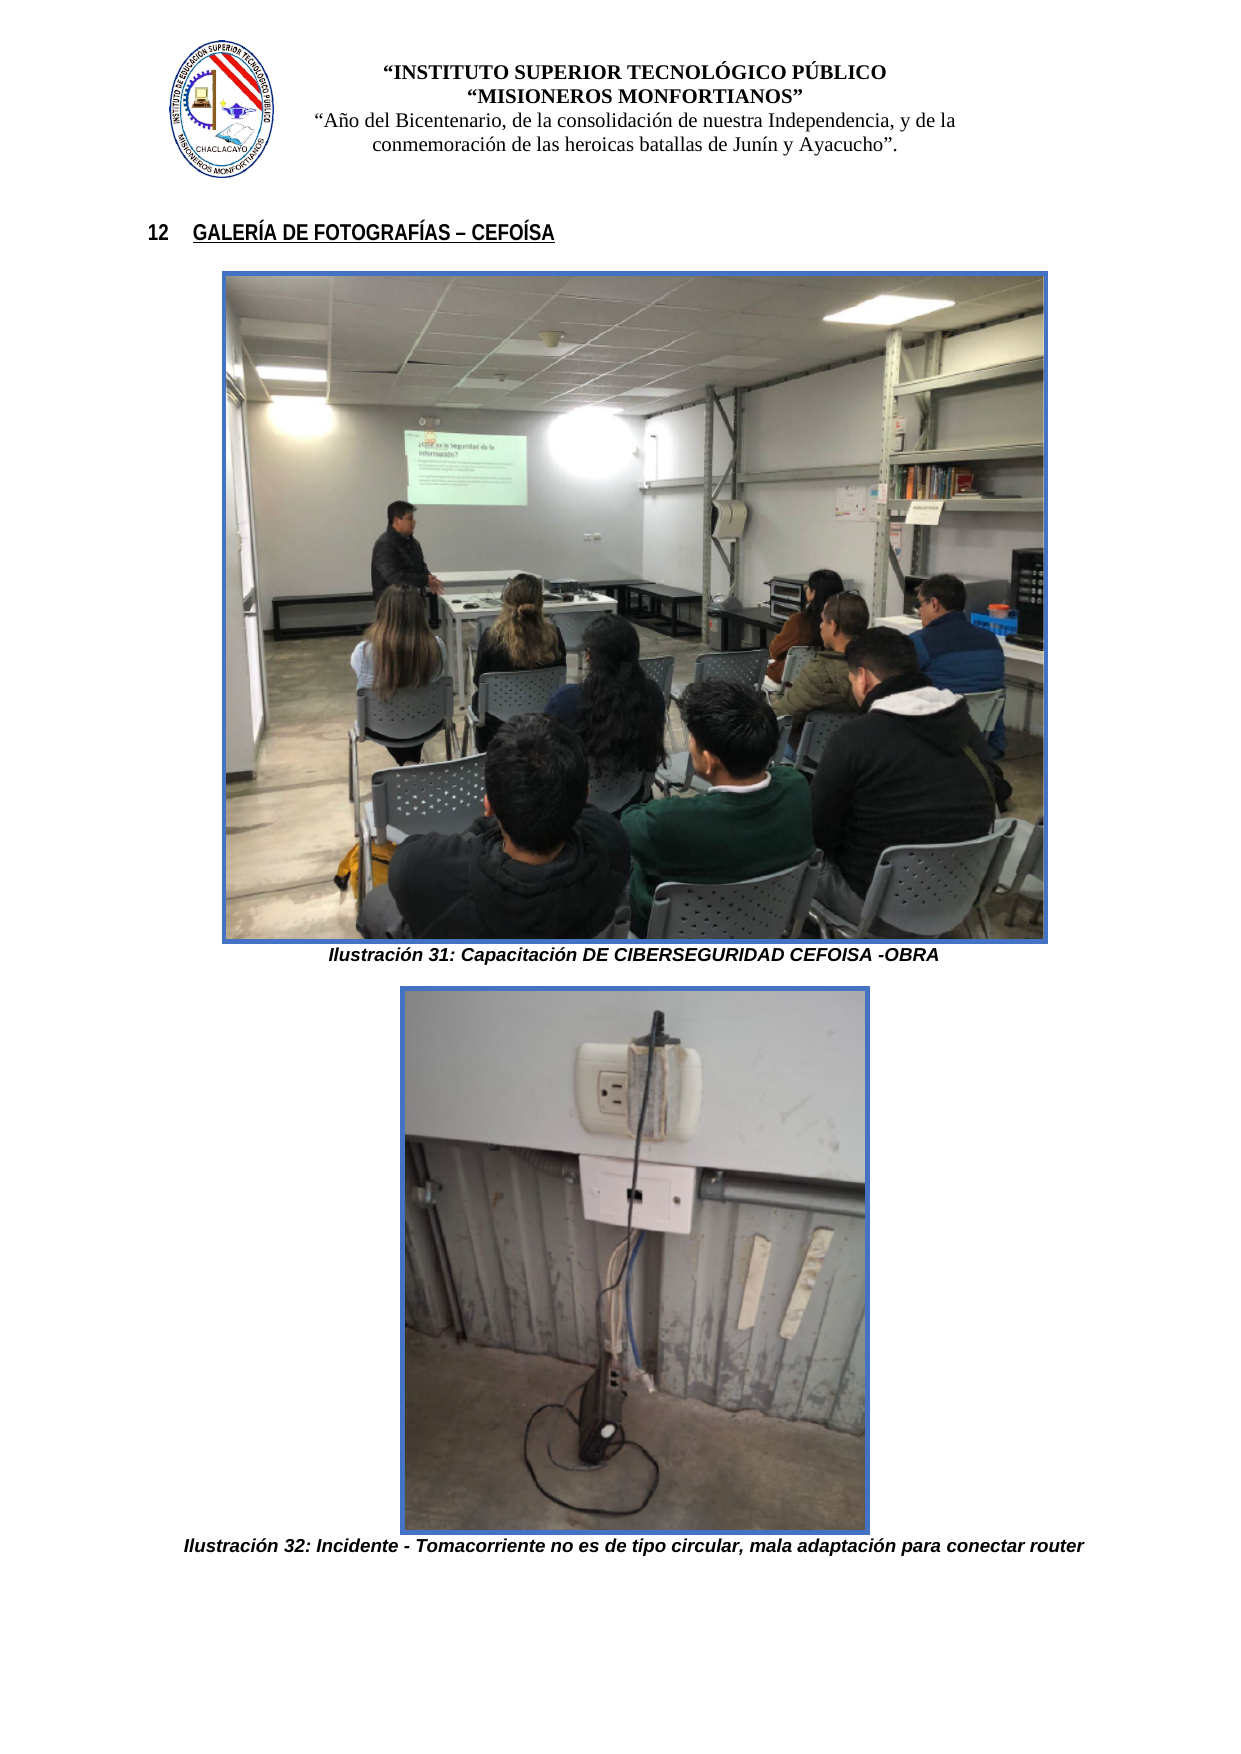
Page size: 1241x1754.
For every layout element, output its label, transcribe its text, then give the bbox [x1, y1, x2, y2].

picture [169, 40, 274, 178]
picture [226, 276, 1044, 939]
subtitle GALERÍA de FOTOGRAFÍAS – CEFOÍSA [148, 219, 1122, 245]
picture [405, 991, 865, 1530]
text Ilustración 31: Capacitación DE CIBERSEGURIDAD CEFOISA -OBRA [148, 944, 1122, 965]
text Ilustración 32: Incidente - Tomacorriente no es de tipo circular, mala adaptación para conectar router [148, 1535, 1122, 1556]
